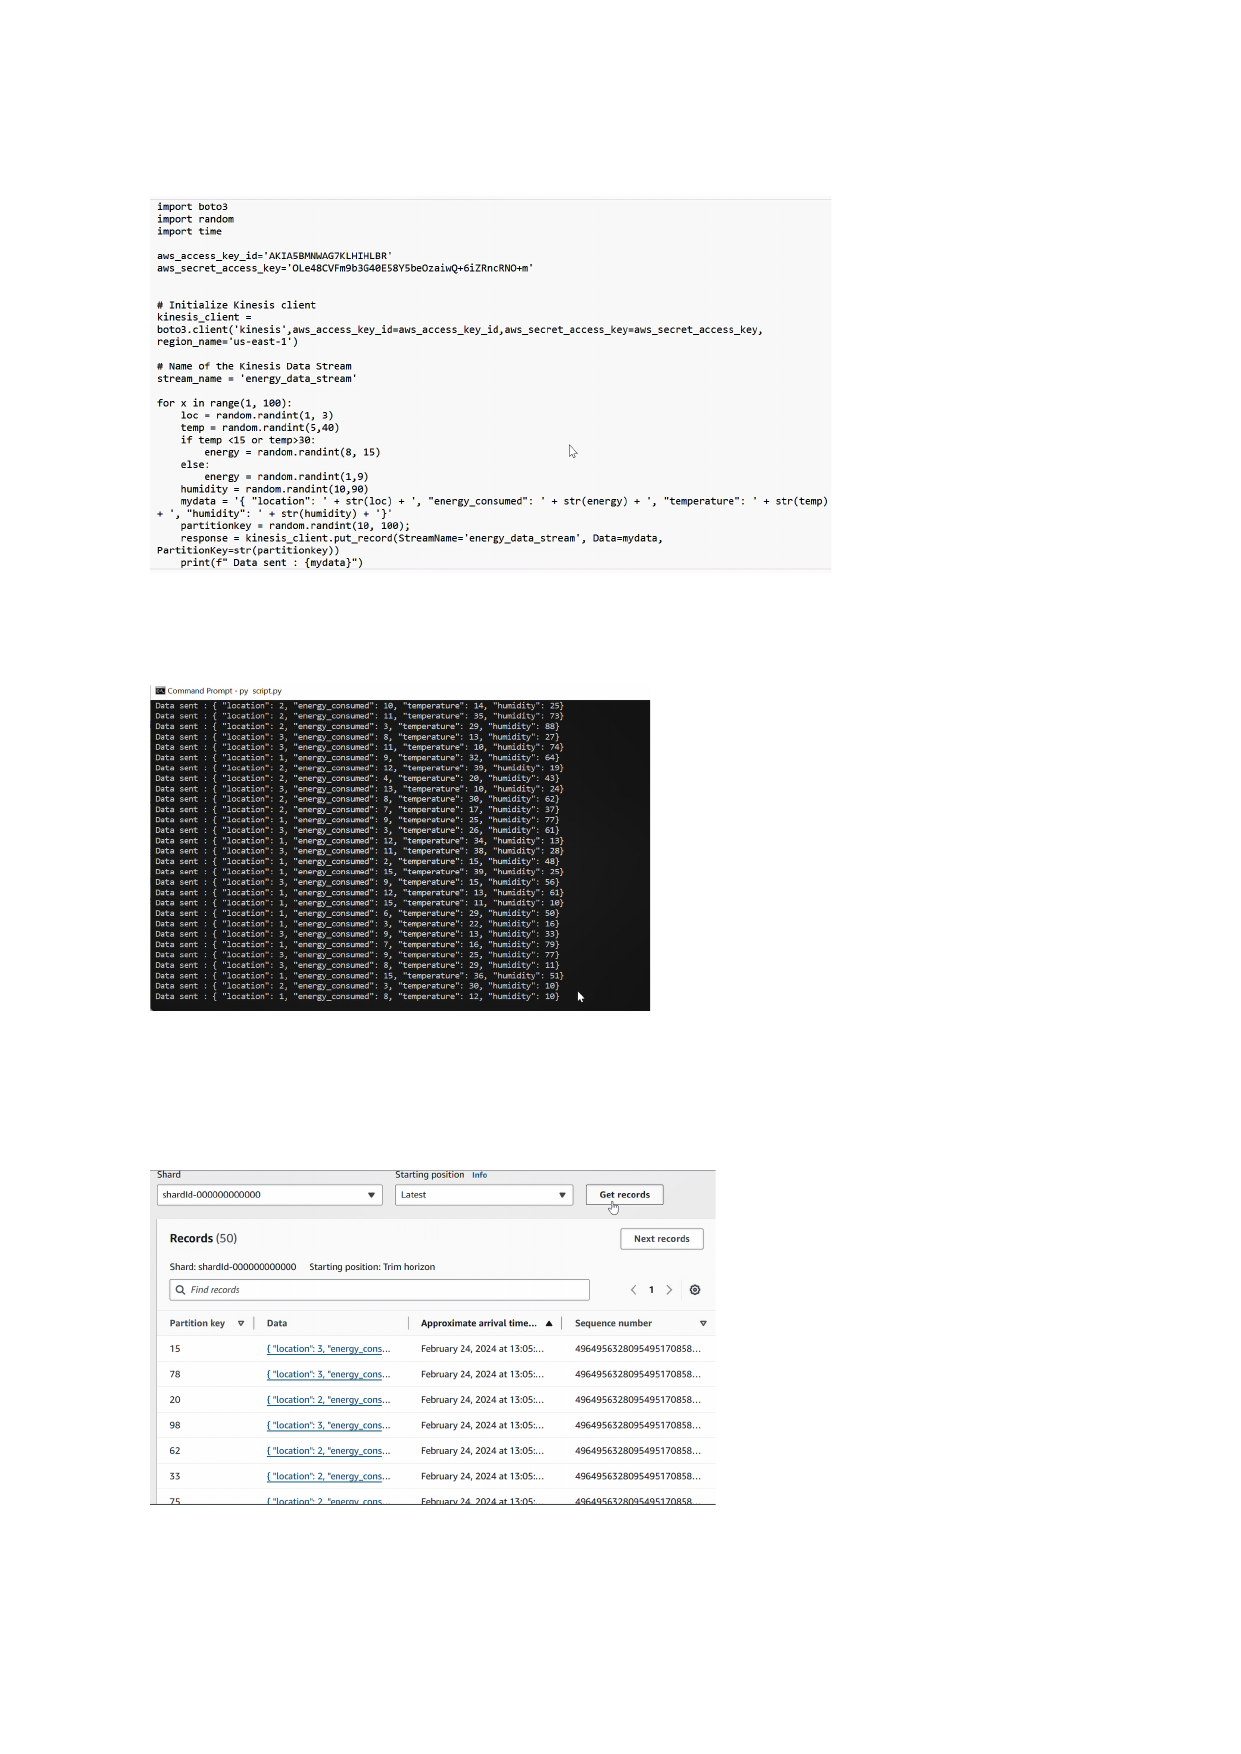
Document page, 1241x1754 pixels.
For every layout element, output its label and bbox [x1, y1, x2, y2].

picture [150, 685, 650, 1011]
picture [150, 196, 832, 573]
picture [150, 1170, 716, 1505]
